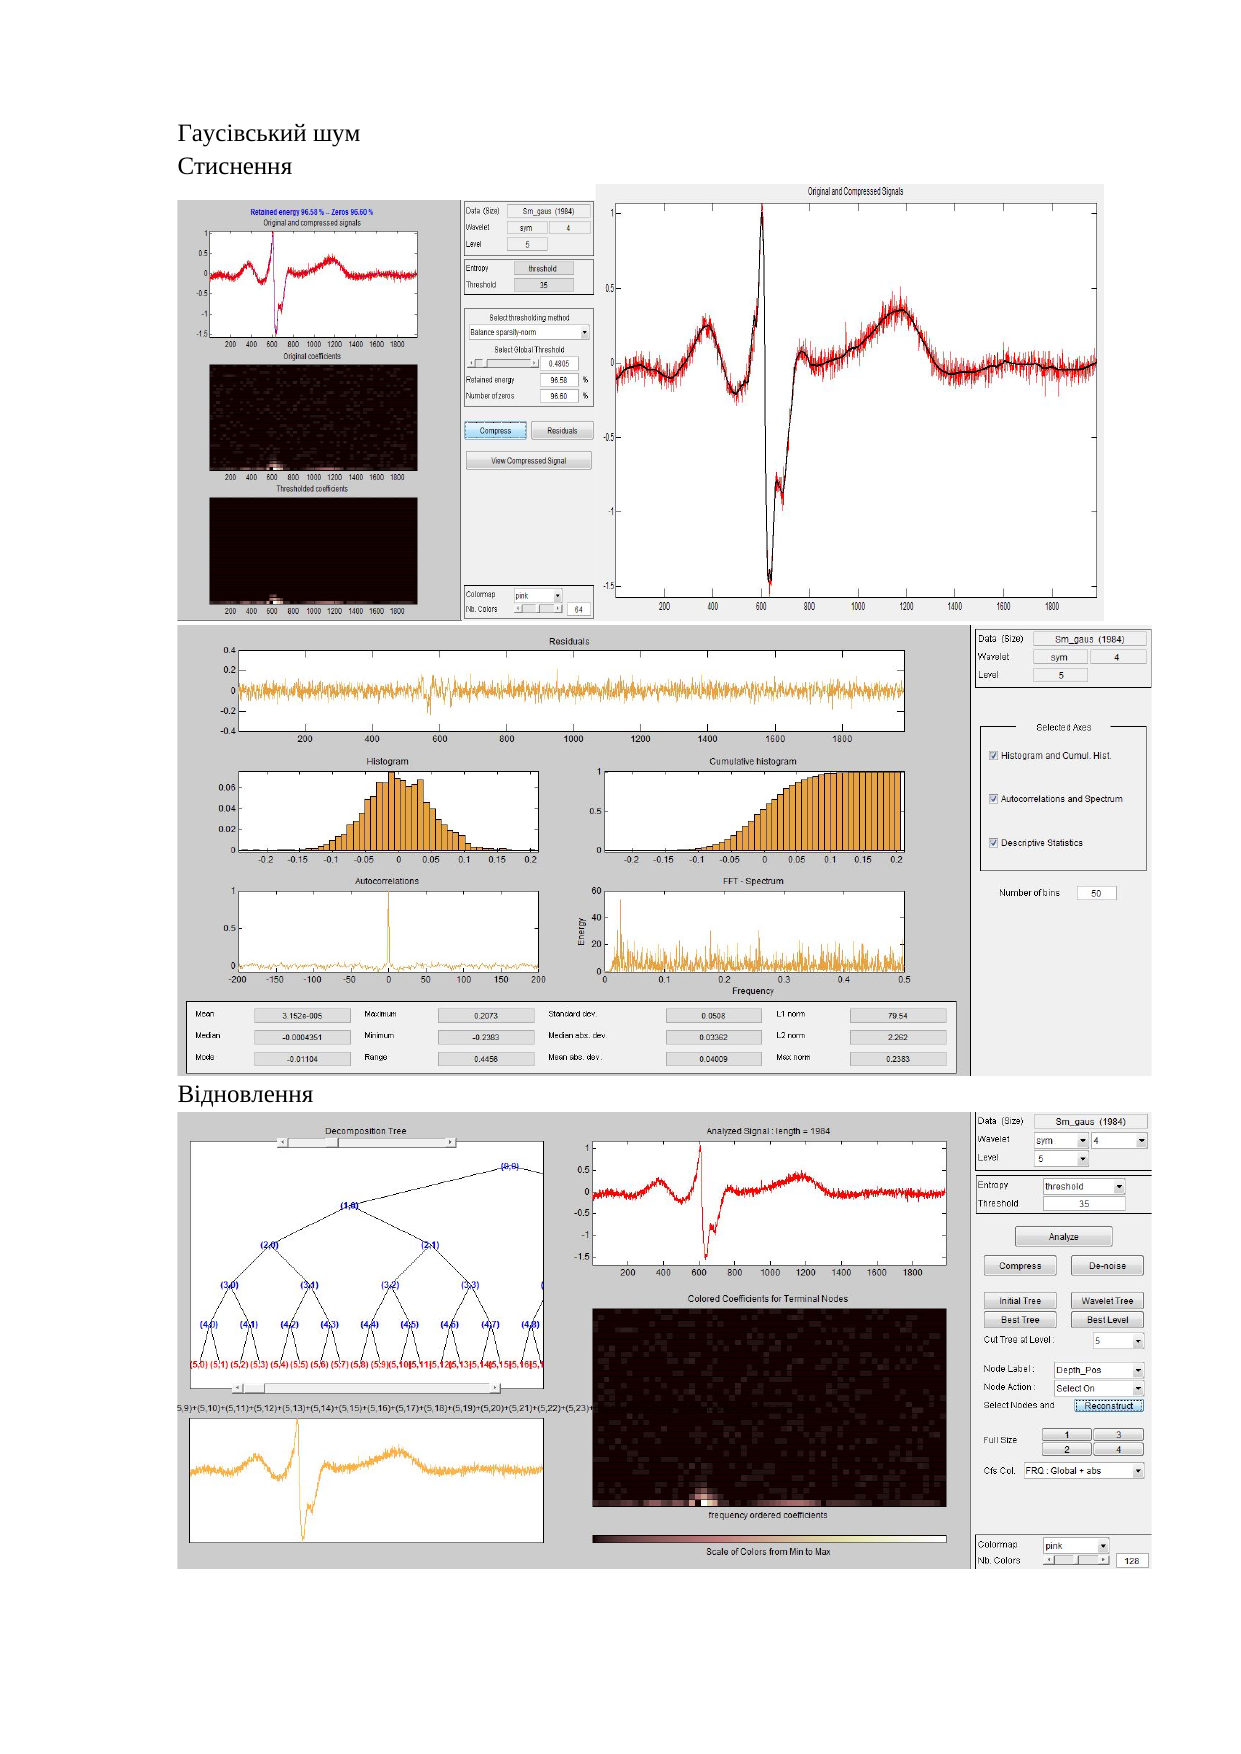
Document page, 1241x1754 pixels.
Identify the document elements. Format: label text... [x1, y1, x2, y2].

text Стиснення [177, 151, 1152, 180]
picture [177, 1112, 1152, 1569]
text Гаусівський шум [177, 118, 1152, 147]
text Відновлення [177, 1079, 1152, 1108]
picture [177, 625, 1152, 1076]
picture [177, 184, 1104, 621]
